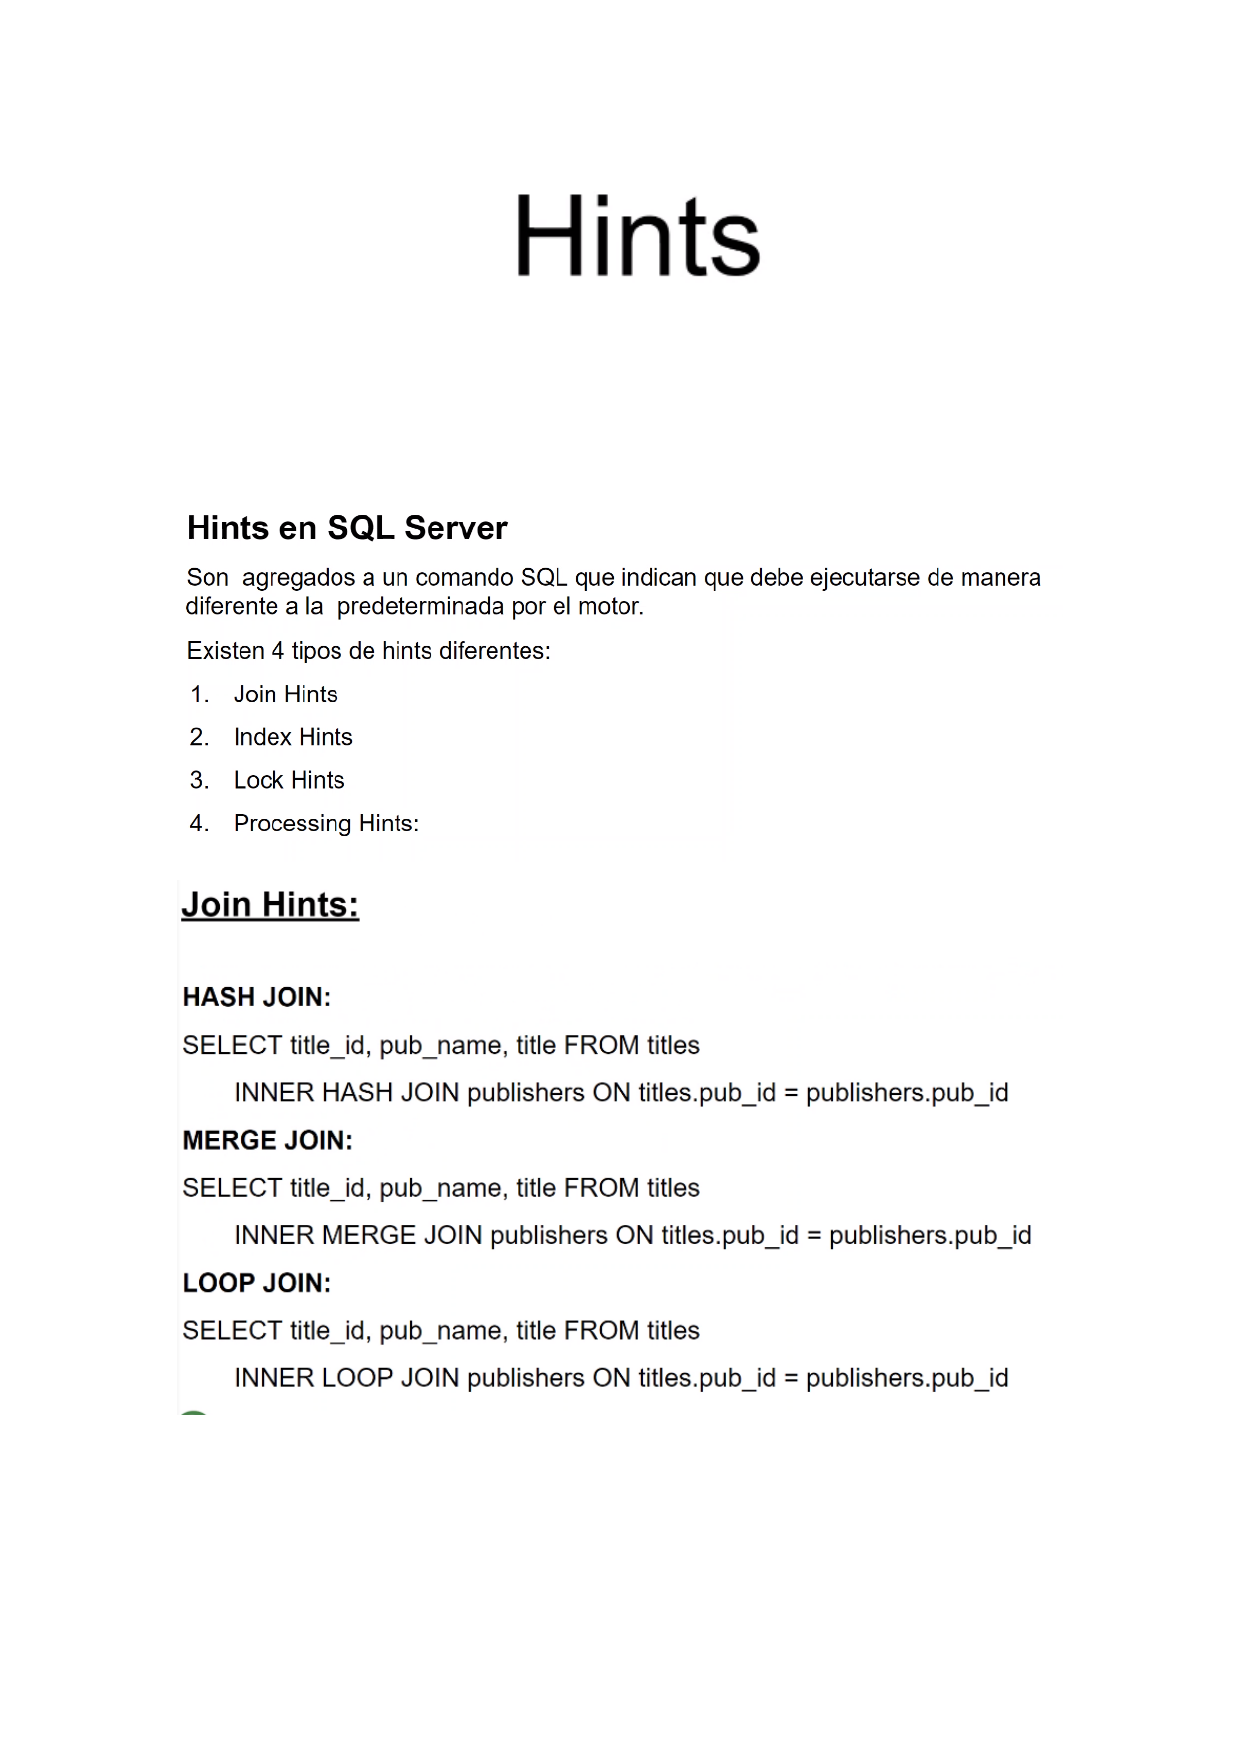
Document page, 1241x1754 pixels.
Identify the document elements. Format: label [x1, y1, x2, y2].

picture [177, 493, 1063, 862]
picture [177, 880, 1063, 1415]
picture [381, 147, 860, 475]
